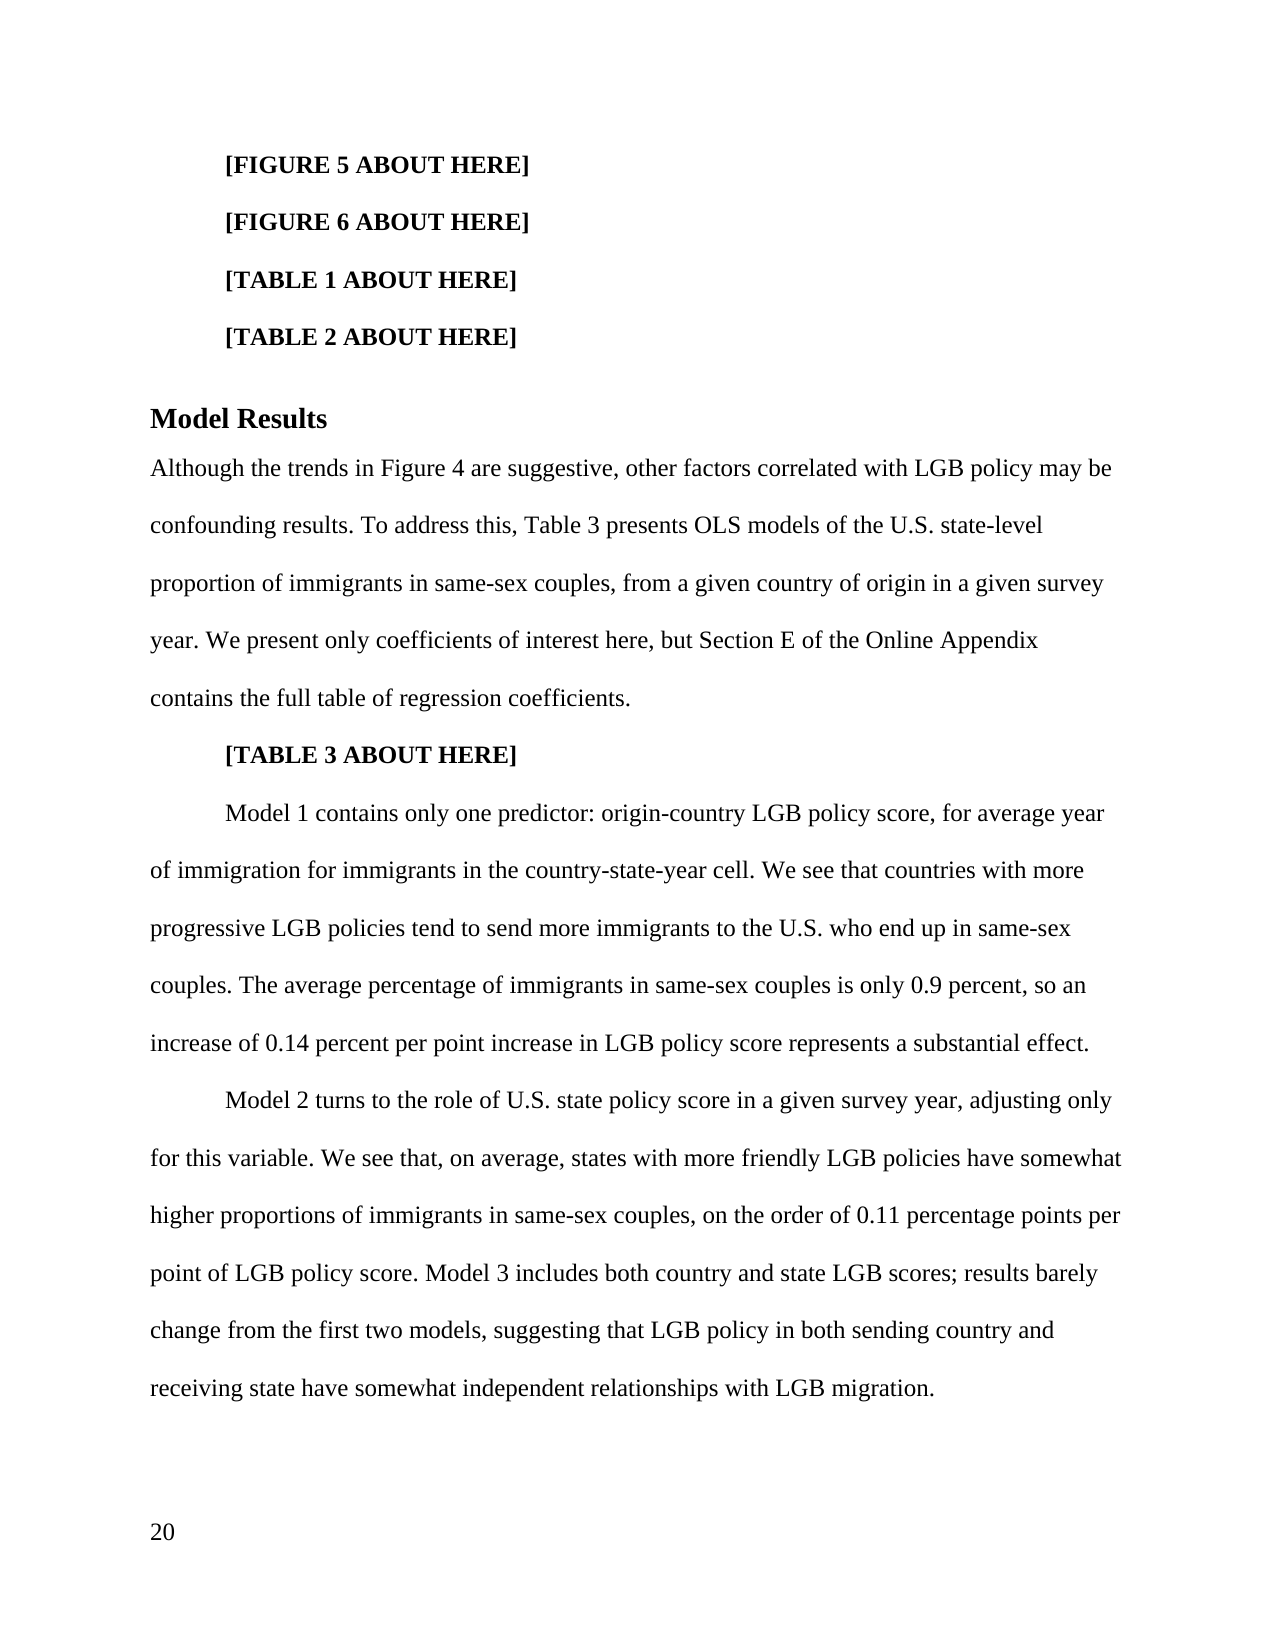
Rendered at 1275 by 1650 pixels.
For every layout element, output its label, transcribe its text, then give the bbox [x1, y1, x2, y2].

subtitle Model Results [150, 401, 1125, 434]
text Although the trends in Figure 4 are suggestive, other factors correlated with LGB policy may be confounding results. To address this, Table 3 presents OLS models of the U.S. state-level proportion of immigrants in same-sex couples, from a given country of origin in a given survey year. We present only coefficients of interest here, but Section E of the Online Appendix contains the full table of regression coefficients. [150, 453, 1125, 712]
text [FIGURE 6 ABOUT HERE] [150, 207, 1125, 236]
text [TABLE 2 ABOUT HERE] [150, 322, 1125, 351]
text [TABLE 1 ABOUT HERE] [150, 265, 1125, 294]
text [TABLE 3 ABOUT HERE] [150, 741, 1125, 769]
text Model 1 contains only one predictor: origin-country LGB policy score, for average year of immigration for immigrants in the country-state-year cell. We see that countries with more progressive LGB policies tend to send more immigrants to the U.S. who end up in same-sex couples. The average percentage of immigrants in same-sex couples is only 0.9 percent, so an increase of 0.14 percent per point increase in LGB policy score represents a substantial effect. [150, 798, 1125, 1057]
text Model 2 turns to the role of U.S. state policy score in a given survey year, adjusting only for this variable. We see that, on average, states with more friendly LGB policies have somewhat higher proportions of immigrants in same-sex couples, on the order of 0.11 percentage points per point of LGB policy score. Model 3 includes both country and state LGB scores; results barely change from the first two models, suggesting that LGB policy in both sending country and receiving state have somewhat independent relationships with LGB migration. [150, 1086, 1125, 1402]
text [FIGURE 5 ABOUT HERE] [150, 150, 1125, 179]
